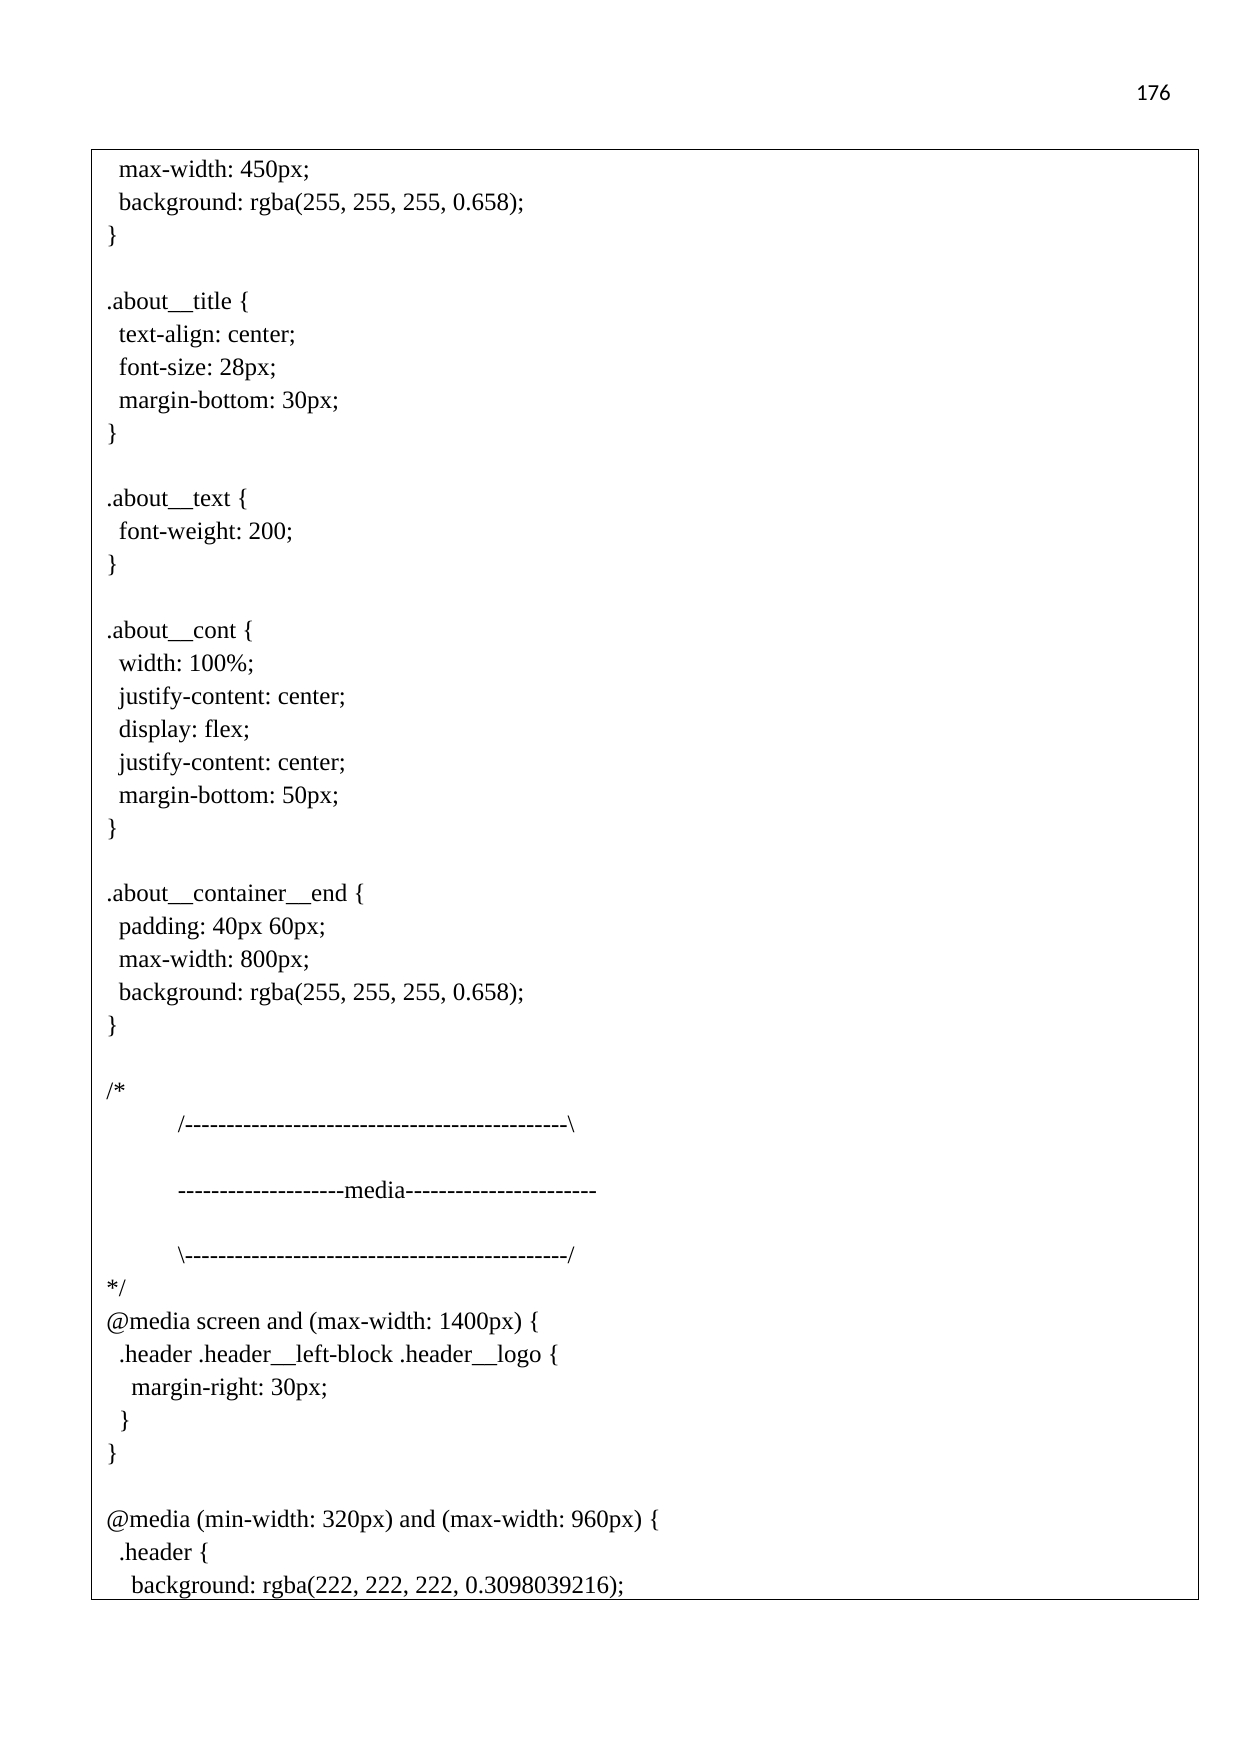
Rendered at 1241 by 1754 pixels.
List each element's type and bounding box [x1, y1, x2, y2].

table_header [92, 150, 1198, 1598]
